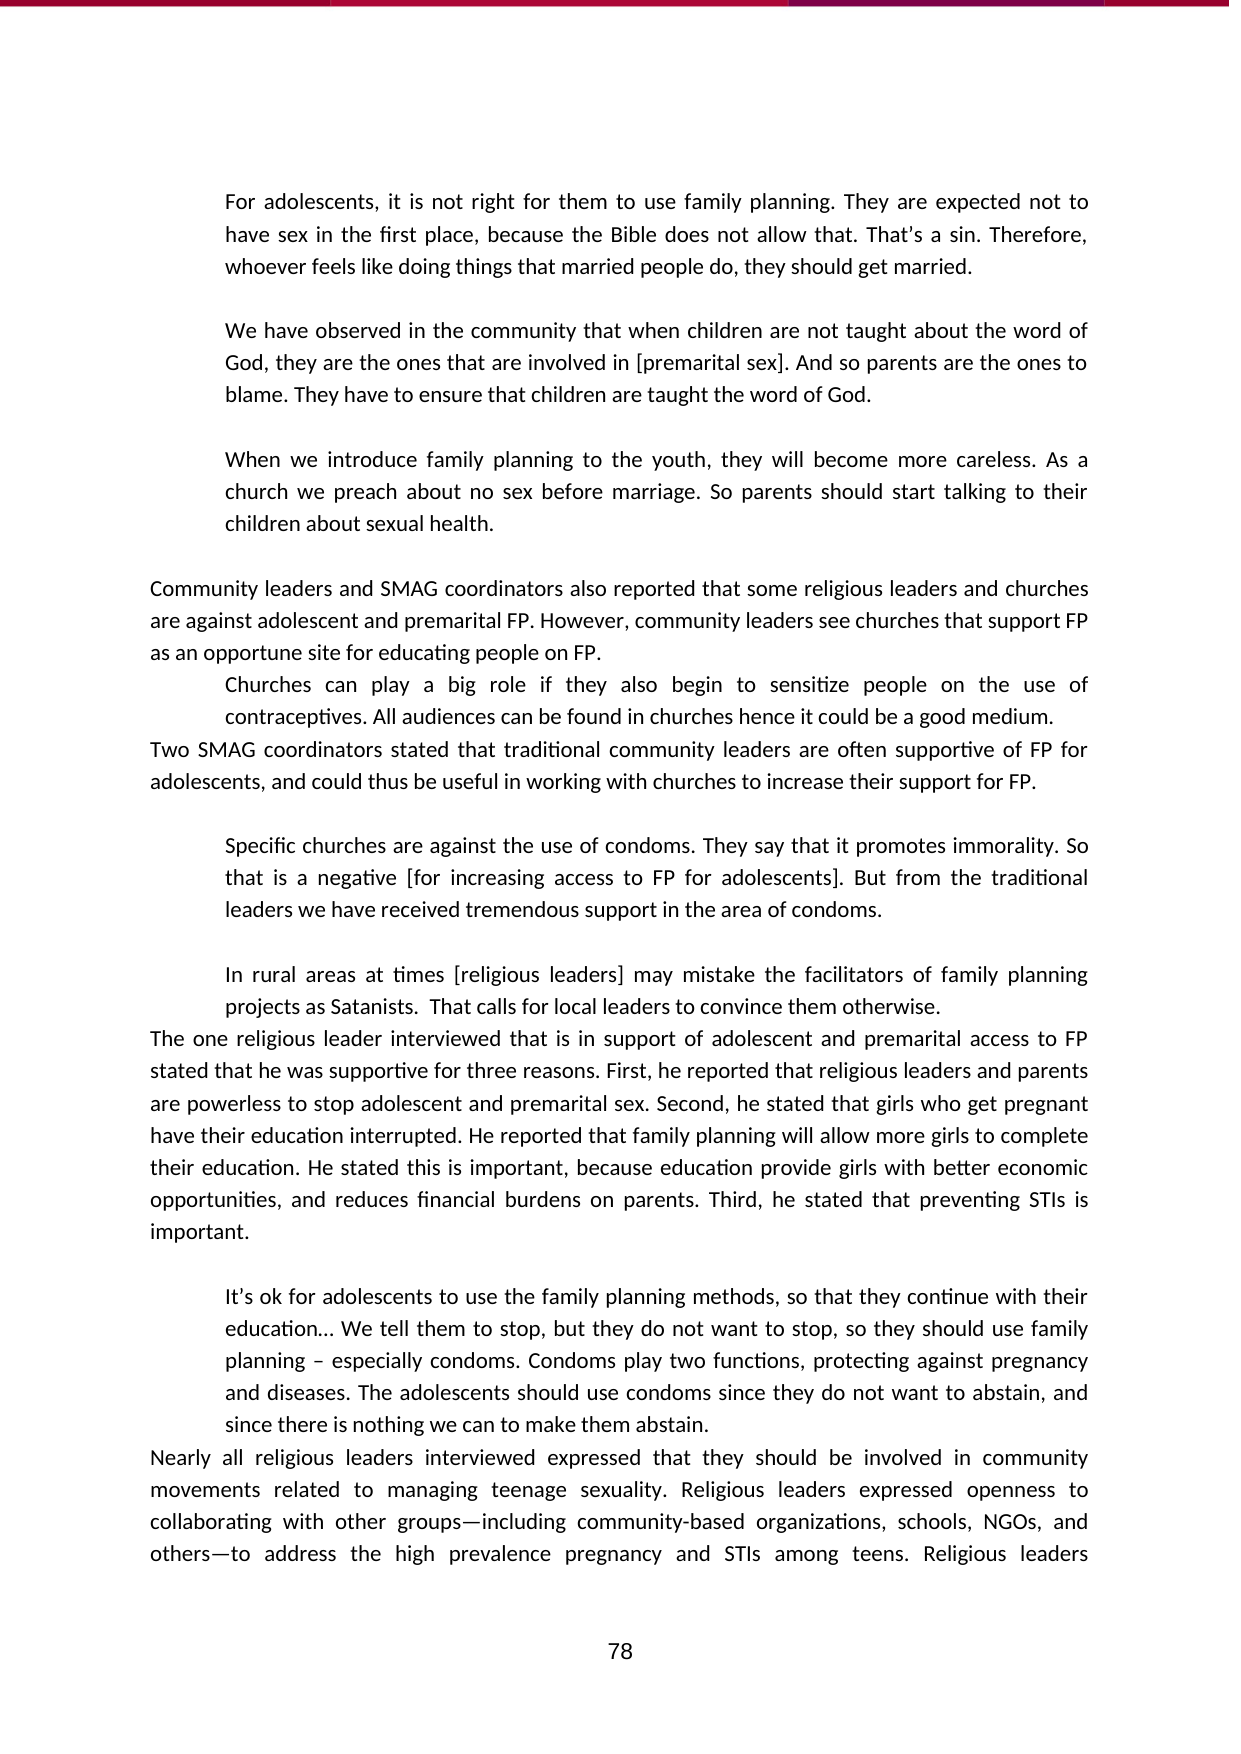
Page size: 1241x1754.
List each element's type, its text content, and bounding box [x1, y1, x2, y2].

text For adolescents, it is not right for them to use family planning. They are expected not to have sex in the first place, because the Bible does not allow that. That’s a sin. Therefore, whoever feels like doing things that married people do, they should get married. [225, 187, 1090, 280]
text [150, 1443, 1090, 1567]
text When we introduce family planning to the youth, they will become more careless. As a church we preach about no sex before marriage. So parents should start talking to their children about sexual health. [225, 445, 1090, 537]
text In rural areas at times [religious leaders] may mistake the facilitators of family planning projects as Satanists. That calls for local leaders to convince them otherwise. [225, 960, 1090, 1020]
text We have observed in the community that when children are not taught about the word of God, they are the ones that are involved in [premarital sex]. And so parents are the ones to blame. They have to ensure that children are taught the word of God. [225, 316, 1090, 409]
text Specific churches are against the use of condoms. They say that it promotes immorality. So that is a negative [for increasing access to FP for adolescents]. But from the traditional leaders we have received tremendous support in the area of condoms. [225, 831, 1090, 924]
text The one religious leader interviewed that is in support of adolescent and premarital access to FP stated that he was supportive for three reasons. First, he reported that religious leaders and parents are powerless to stop adolescent and premarital sex. Second, he stated that girls who get pregnant have their education interrupted. He reported that family planning will allow more girls to complete their education. He stated this is important, because education provide girls with better economic opportunities, and reduces financial burdens on parents. Third, he stated that preventing STIs is important. [150, 1024, 1090, 1246]
text Two SMAG coordinators stated that traditional community leaders are often supportive of FP for adolescents, and could thus be useful in working with churches to increase their support for FP. [150, 735, 1090, 795]
text Community leaders and SMAG coordinators also reported that some religious leaders and churches are against adolescent and premarital FP. However, community leaders see churches that support FP as an opportune site for educating people on FP. [150, 574, 1090, 666]
text Churches can play a big role if they also begin to sensitize people on the use of contraceptives. All audiences can be found in churches hence it could be a good medium. [225, 670, 1090, 731]
picture [0, 0, 1229, 1718]
text It’s ok for adolescents to use the family planning methods, so that they continue with their education… We tell them to stop, but they do not want to stop, so they should use family planning – especially condoms. Condoms play two functions, protecting against pregnancy and diseases. The adolescents should use condoms since they do not want to abstain, and since there is nothing we can to make them abstain. [225, 1282, 1090, 1439]
